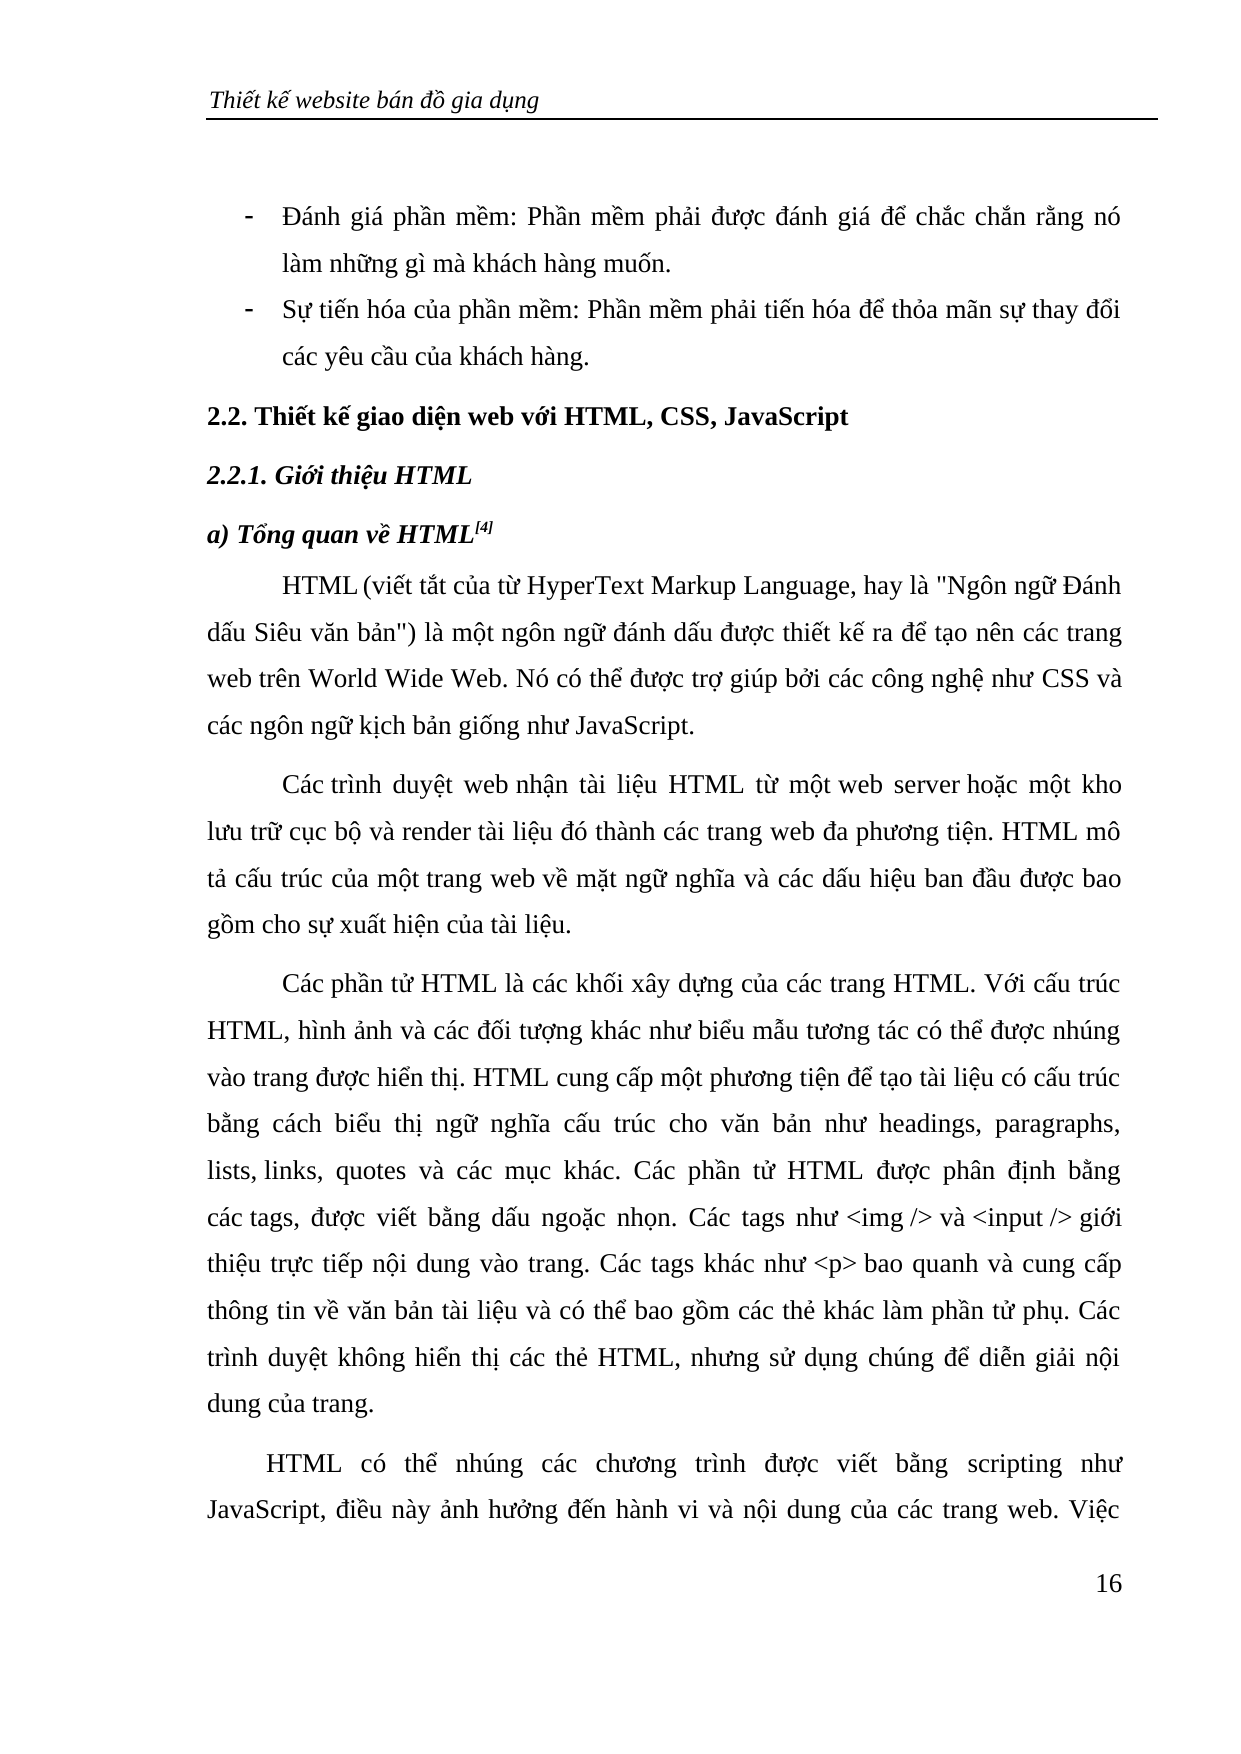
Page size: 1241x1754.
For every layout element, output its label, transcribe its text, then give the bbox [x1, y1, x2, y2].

text Các trình duyệt web nhận tài liệu HTML từ một web server hoặc một kho lưu trữ cục bộ và render tài liệu đó thành các trang web đa phương tiện. HTML mô tả cấu trúc của một trang web về mặt ngữ nghĩa và các dấu hiệu ban đầu được bao gồm cho sự xuất hiện của tài liệu. [207, 768, 1122, 939]
text HTML (viết tắt của từ HyperText Markup Language, hay là "Ngôn ngữ Đánh dấu Siêu văn bản") là một ngôn ngữ đánh dấu được thiết kế ra để tạo nên các trang web trên World Wide Web. Nó có thể được trợ giúp bởi các công nghệ như CSS và các ngôn ngữ kịch bản giống như JavaScript. [207, 569, 1122, 740]
subtitle 2.2.1. Giới thiệu HTML [207, 459, 1122, 490]
list Sự tiến hóa của phần mềm: Phần mềm phải tiến hóa để thỏa mãn sự thay đổi các yêu cầu của khách hàng. [244, 294, 1122, 372]
list Đánh giá phần mềm: Phần mềm phải được đánh giá để chắc chắn rằng nó làm những gì mà khách hàng muốn. [244, 200, 1122, 278]
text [207, 1447, 1122, 1524]
text Các phần tử HTML là các khối xây dựng của các trang HTML. Với cấu trúc HTML, hình ảnh và các đối tượng khác như biểu mẫu tương tác có thể được nhúng vào trang được hiển thị. HTML cung cấp một phương tiện để tạo tài liệu có cấu trúc bằng cách biểu thị ngữ nghĩa cấu trúc cho văn bản như headings, paragraphs, lists, links, quotes và các mục khác. Các phần tử HTML được phân định bằng các tags, được viết bằng dấu ngoặc nhọn. Các tags như <img /> và <input /> giới thiệu trực tiếp nội dung vào trang. Các tags khác như <p> bao quanh và cung cấp thông tin về văn bản tài liệu và có thể bao gồm các thẻ khác làm phần tử phụ. Các trình duyệt không hiển thị các thẻ HTML, nhưng sử dụng chúng để diễn giải nội dung của trang. [207, 968, 1122, 1419]
subtitle 2.2. Thiết kế giao diện web với HTML, CSS, JavaScript [207, 399, 1122, 431]
list Tổng quan về HTML[4] [207, 518, 1122, 549]
